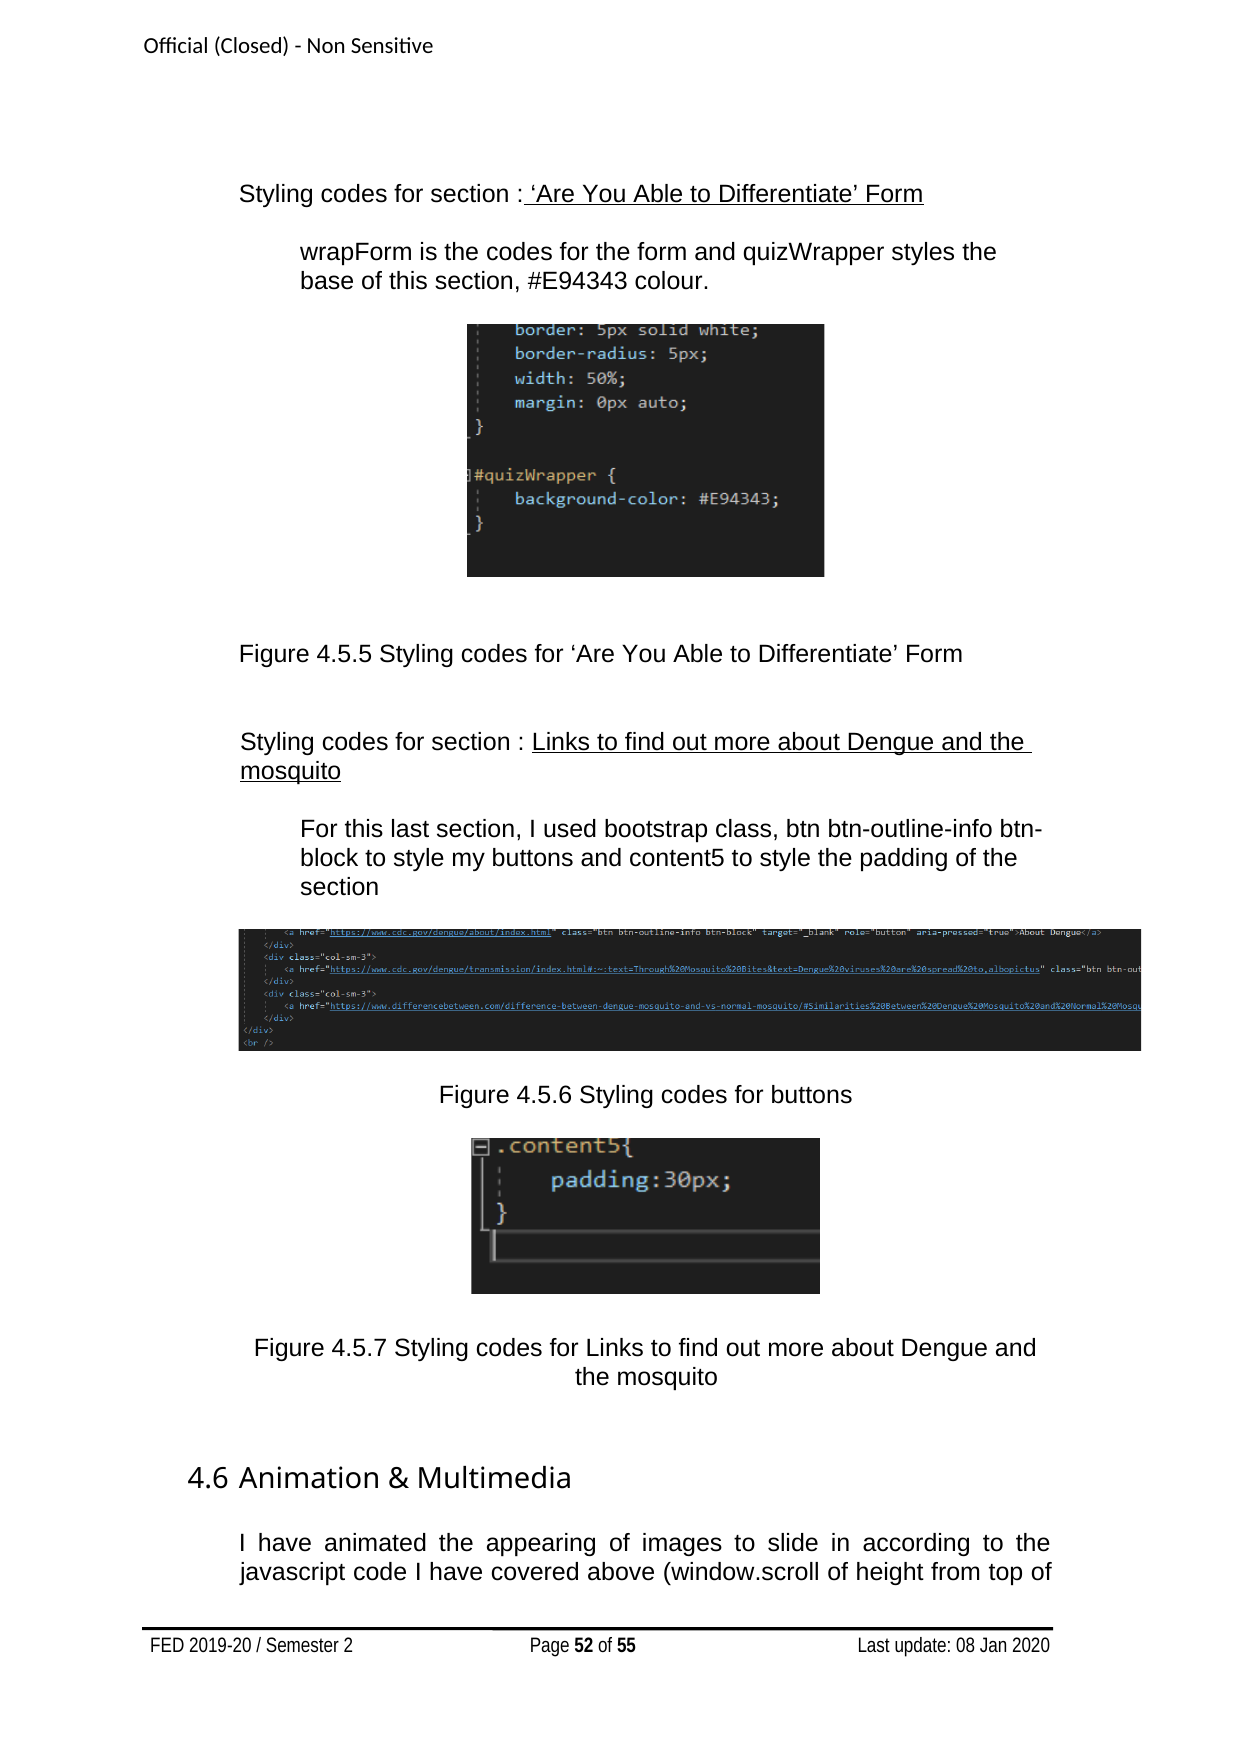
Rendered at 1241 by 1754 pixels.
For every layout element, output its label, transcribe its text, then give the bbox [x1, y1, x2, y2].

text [239, 1529, 1053, 1586]
picture [238, 929, 1142, 1051]
text Styling codes for section : ‘Are You Able to Differentiate’ Form [238, 179, 1053, 208]
text Figure 4.5.5 Styling codes for ‘Are You Able to Differentiate’ Form [239, 640, 1053, 668]
text Figure 4.5.7 Styling codes for Links to find out more about Dengue and the mosquito [239, 1333, 1053, 1390]
subtitle Animation & Multimedia [187, 1457, 1053, 1497]
text Styling codes for section : Links to find out more about Dengue and the mosquito [240, 728, 1053, 785]
picture [471, 1138, 820, 1294]
text wrapForm is the codes for the form and quizWrapper styles the base of this section, #E94343 colour. [300, 238, 1053, 295]
picture [467, 324, 825, 577]
text For this last section, I used bootstrap class, btn btn-outline-info btn-block to style my buttons and content5 to style the padding of the section [300, 815, 1053, 900]
text Figure 4.5.6 Styling codes for buttons [239, 1081, 1053, 1110]
